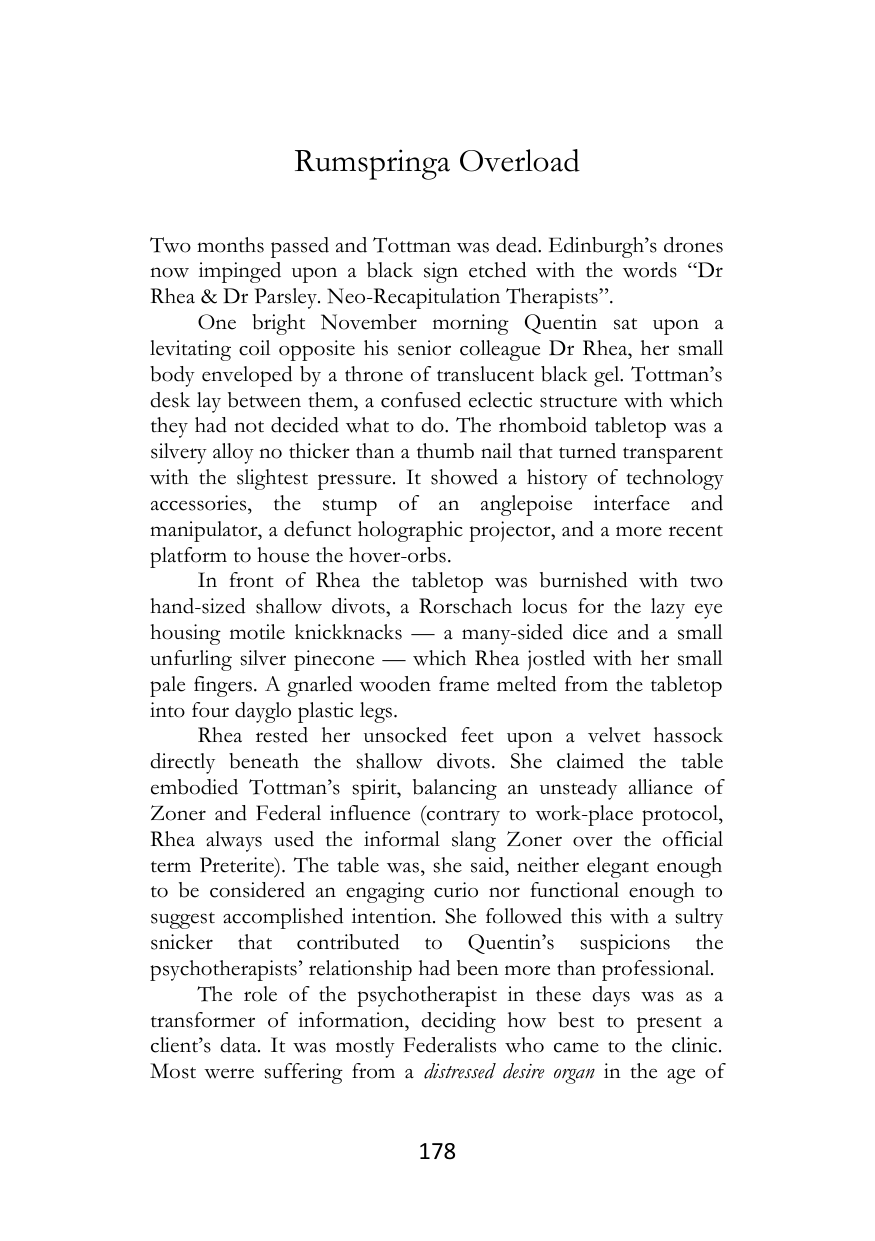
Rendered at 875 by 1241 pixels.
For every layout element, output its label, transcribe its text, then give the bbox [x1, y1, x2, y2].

text Rhea rested her unsocked feet upon a velvet hassock directly beneath the shallow divots. She claimed the table embodied Tottman’s spirit, balancing an unsteady alliance of Zoner and Federal influence (contrary to work-place protocol, Rhea always used the informal slang Zoner over the official term Preterite). The table was, she said, neither elegant enough to be considered an engaging curio nor functional enough to suggest accomplished intention. She followed this with a sultry snicker that contributed to Quentin’s suspicions the psychotherapists’ relationship had been more than professional. [150, 723, 724, 981]
text In front of Rhea the tabletop was burnished with two hand-sized shallow divots, a Rorschach locus for the lazy eye housing motile knickknacks — a many-sided dice and a small unfurling silver pinecone — which Rhea jostled with her small pale fingers. A gnarled wooden frame melted from the tabletop into four dayglo plastic legs. [150, 568, 724, 723]
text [150, 981, 724, 1085]
text Two months passed and Tottman was dead. Edinburgh’s drones now impinged upon a black sign etched with the words “Dr Rhea & Dr Parsley. Neo-Recapitulation Therapists”. [150, 232, 724, 310]
text One bright November morning Quentin sat upon a levitating coil opposite his senior colleague Dr Rhea, her small body enveloped by a throne of translucent black gel. Tottman’s desk lay between them, a confused eclectic structure with which they had not decided what to do. The rhomboid tabletop was a silvery alloy no thicker than a thumb nail that turned transparent with the slightest pressure. It showed a history of technology accessories, the stump of an anglepoise interface and manipulator, a defunct holographic projector, and a more recent platform to house the hover-orbs. [150, 310, 724, 568]
text Rumspringa Overload [150, 143, 724, 181]
